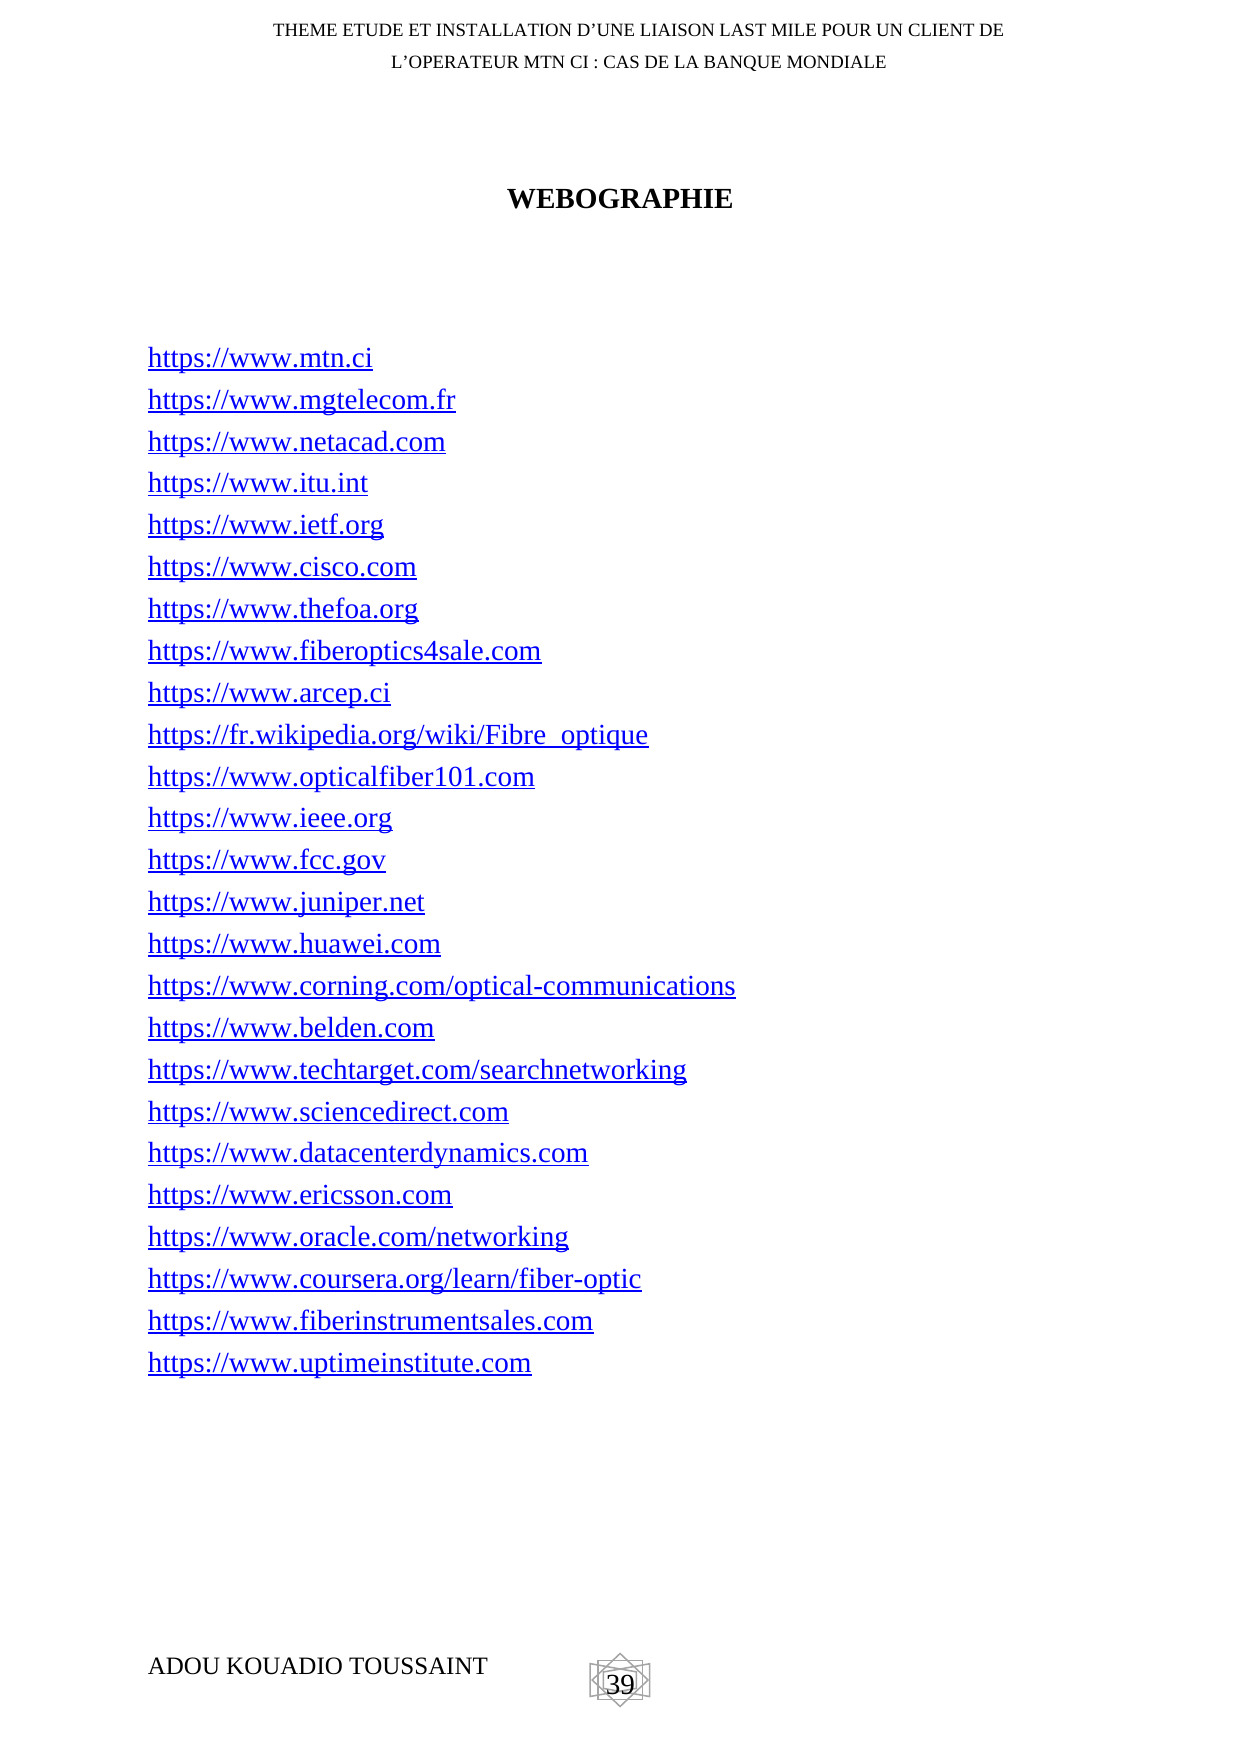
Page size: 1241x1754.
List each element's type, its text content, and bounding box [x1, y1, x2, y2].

subtitle WEBOGRAPHIE [148, 181, 1093, 214]
text https://www.mtn.ci https://www.mgtelecom.fr https://www.netacad.com https://www.itu.int https://www.ietf.org https://www.cisco.com https://www.thefoa.org https://www.fiberoptics4sale.com https://www.arcep.ci https://fr.wikipedia.org/wiki/Fibre_optique https://www.opticalfiber101.com https://www.ieee.org https://www.fcc.gov https://www.juniper.net https://www.huawei.com https://www.corning.com/optical-communications https://www.belden.com https://www.techtarget.com/searchnetworking https://www.sciencedirect.com https://www.datacenterdynamics.com https://www.ericsson.com https://www.oracle.com/networking https://www.coursera.org/learn/fiber-optic https://www.fiberinstrumentsales.com https://www.uptimeinstitute.com [148, 340, 1093, 1378]
